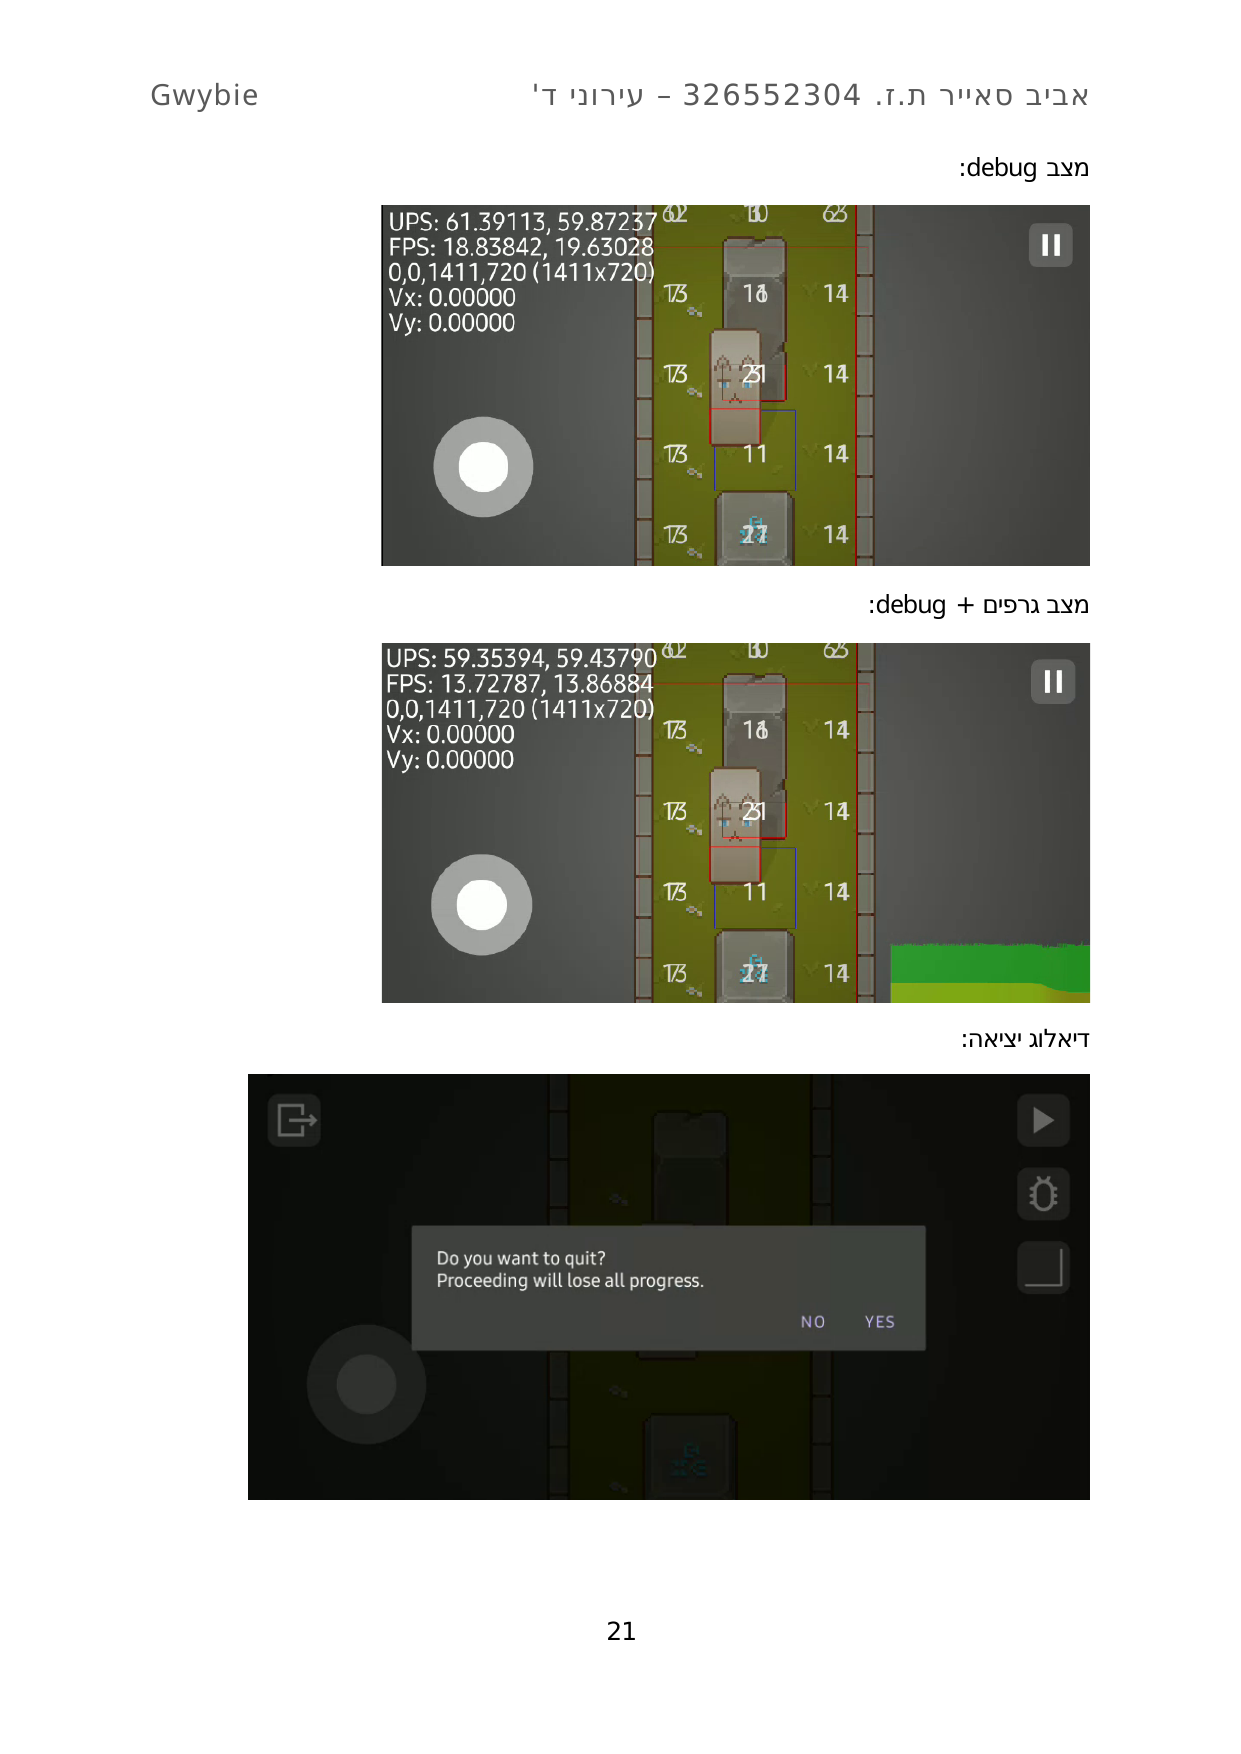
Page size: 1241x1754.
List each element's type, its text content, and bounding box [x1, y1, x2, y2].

picture [381, 205, 1090, 566]
text מצב debug: [150, 150, 1090, 184]
picture [248, 1074, 1090, 1500]
text מצב גרפים + debug: [150, 587, 1090, 621]
picture [381, 643, 1091, 1003]
text דיאלוג יציאה: [150, 1024, 1090, 1053]
